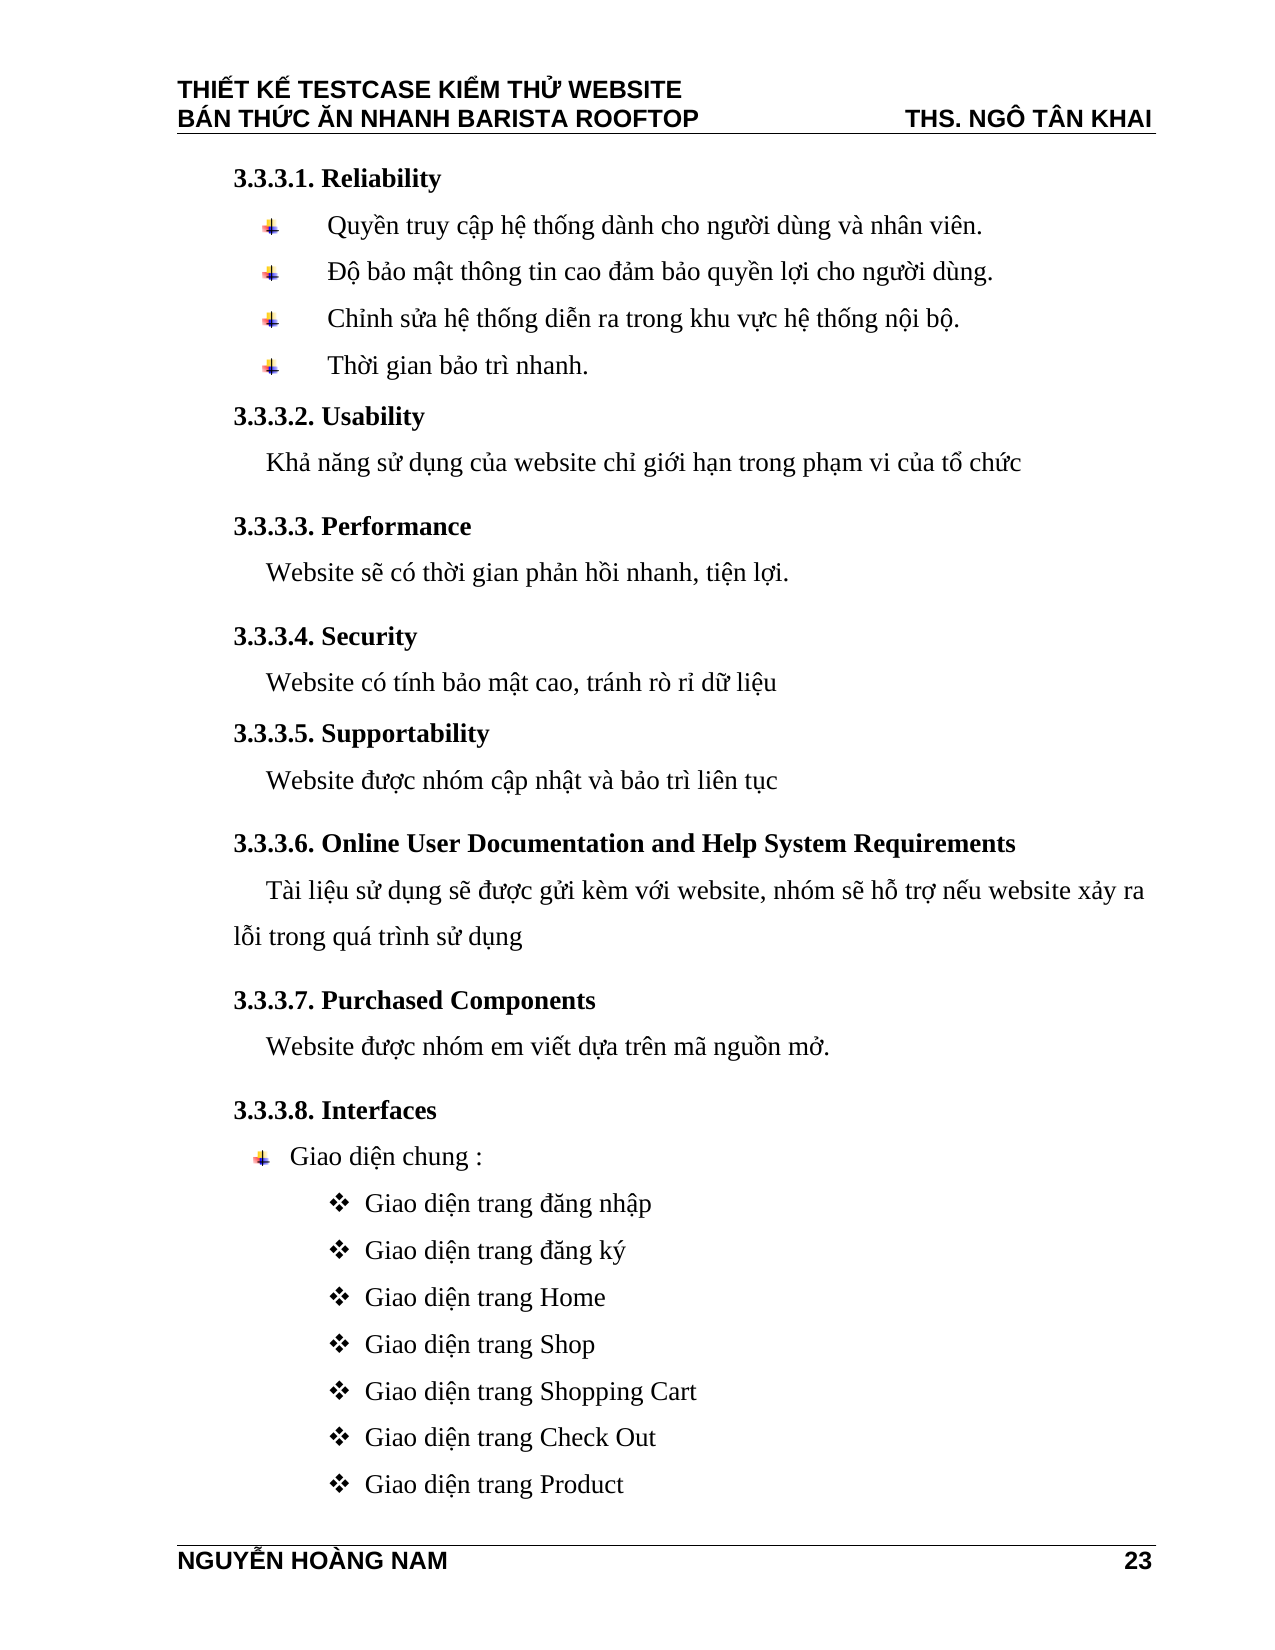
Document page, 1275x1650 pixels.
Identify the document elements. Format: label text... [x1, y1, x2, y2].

subtitle 3.3.3.8. Interfaces [233, 1094, 1156, 1125]
subtitle 3.3.3.7. Purchased Components [233, 984, 1156, 1015]
list Giao diện trang đăng ký [327, 1234, 1156, 1265]
subtitle 3.3.3.1. Reliability [233, 162, 1156, 193]
list Giao diện chung : [252, 1140, 1156, 1172]
subtitle 3.3.3.2. Usability [233, 399, 1156, 431]
picture [262, 357, 279, 375]
text Website được nhóm cập nhật và bảo trì liên tục [177, 764, 1156, 795]
list Giao diện trang Shopping Cart [327, 1374, 1156, 1406]
list Quyền truy cập hệ thống dành cho người dùng và nhân viên. [261, 209, 1156, 240]
list Giao diện trang đăng nhập [327, 1187, 1156, 1218]
picture [262, 217, 279, 235]
list Giao diện trang Shop [327, 1328, 1156, 1359]
list Giao diện trang Home [327, 1281, 1156, 1312]
subtitle 3.3.3.4. Security [233, 619, 1156, 651]
text Website sẽ có thời gian phản hồi nhanh, tiện lợi. [177, 556, 1156, 587]
picture [253, 1149, 270, 1166]
picture [262, 310, 279, 328]
subtitle 3.3.3.3. Performance [233, 509, 1156, 541]
list Giao diện trang Check Out [327, 1421, 1156, 1453]
list Giao diện trang Product [327, 1468, 1156, 1499]
text Tài liệu sử dụng sẽ được gửi kèm với website, nhóm sẽ hỗ trợ nếu website xảy ra lỗi trong quá trình sử dụng [233, 874, 1156, 952]
text Khả năng sử dụng của website chỉ giới hạn trong phạm vi của tổ chức [252, 446, 1156, 477]
text Website có tính bảo mật cao, tránh rò rỉ dữ liệu [177, 666, 1156, 697]
subtitle 3.3.3.6. Online User Documentation and Help System Requirements [233, 827, 1156, 858]
list Chỉnh sửa hệ thống diễn ra trong khu vực hệ thống nội bộ. [261, 302, 1156, 333]
subtitle 3.3.3.5. Supportability [233, 717, 1156, 748]
list Độ bảo mật thông tin cao đảm bảo quyền lợi cho người dùng. [261, 255, 1156, 287]
list Thời gian bảo trì nhanh. [261, 349, 1156, 380]
text Website được nhóm em viết dựa trên mã nguồn mở. [177, 1030, 1156, 1062]
picture [262, 264, 279, 281]
